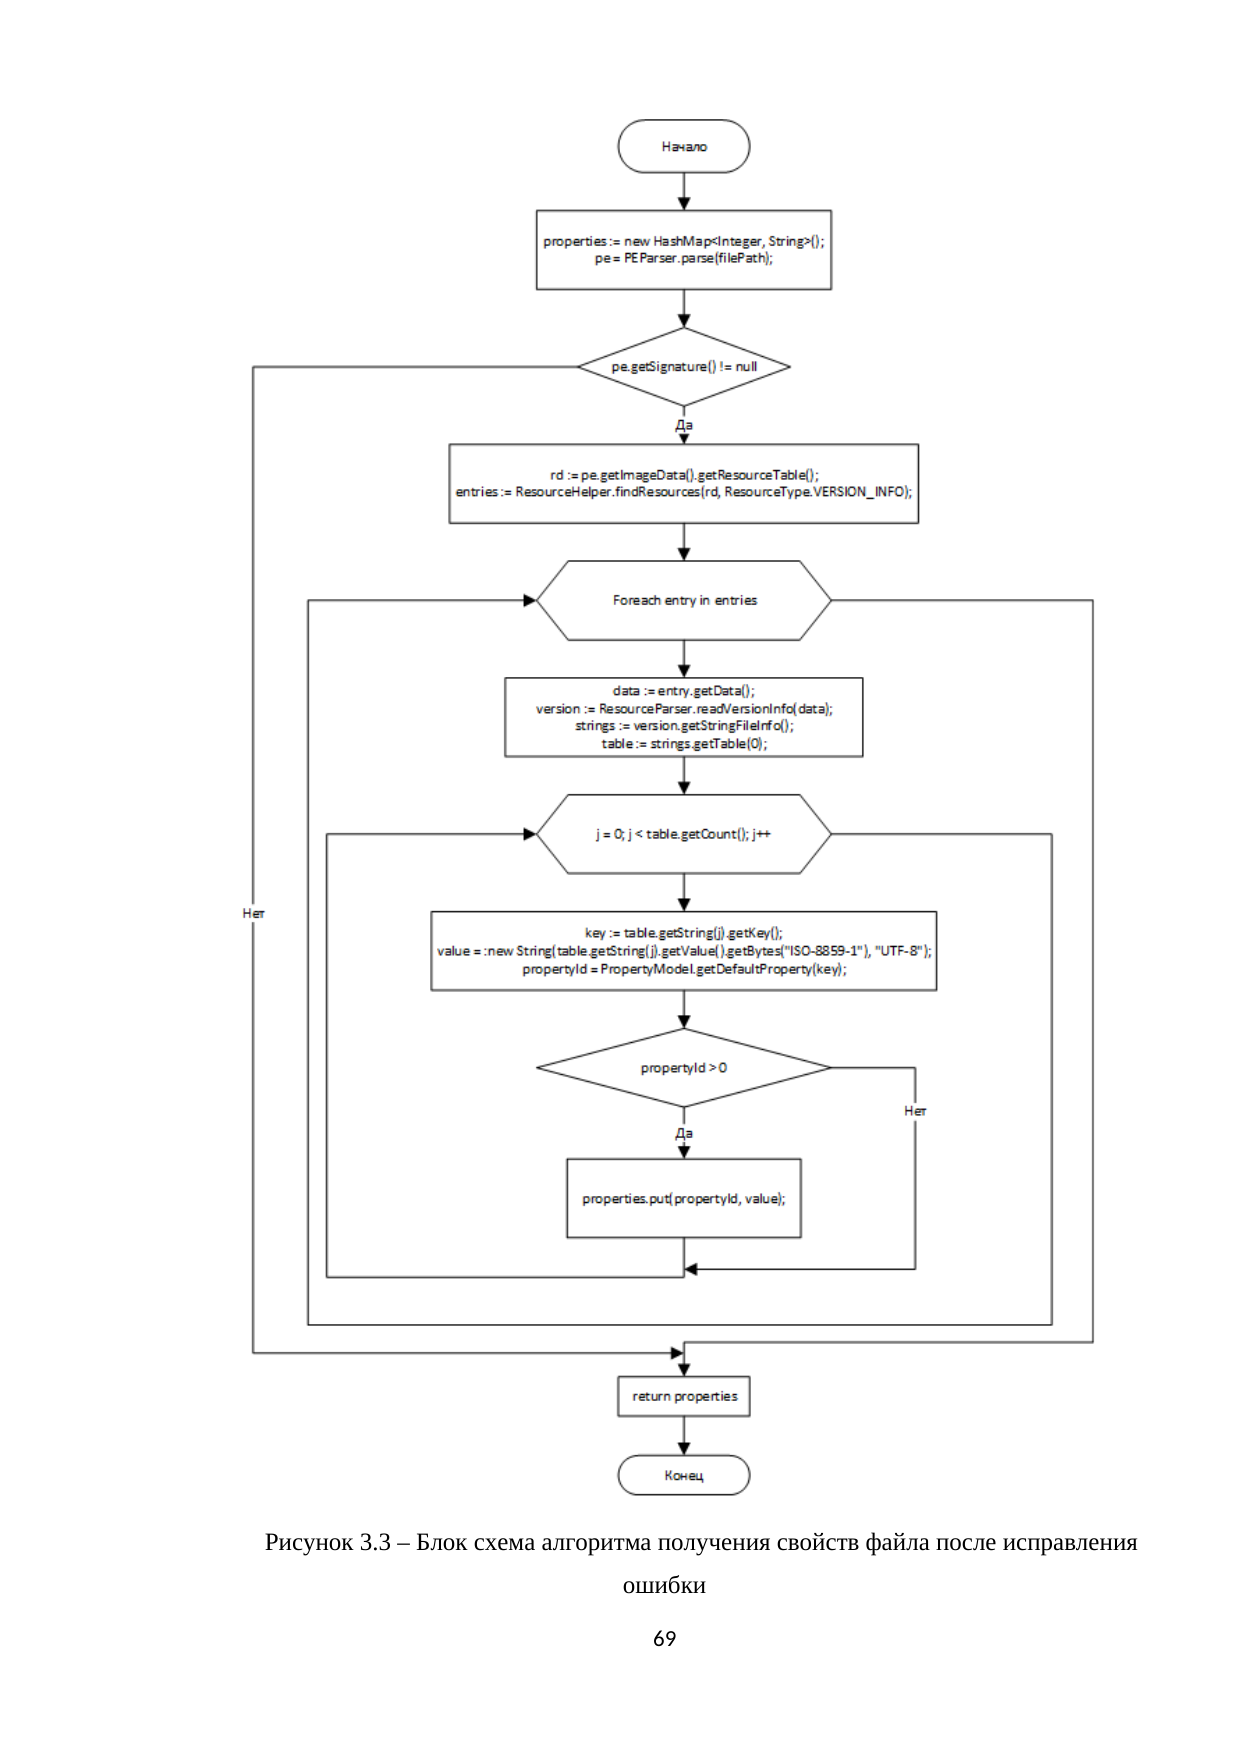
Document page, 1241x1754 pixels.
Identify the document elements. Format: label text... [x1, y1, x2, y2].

picture [234, 118, 1095, 1497]
text Рисунок 3.3 – Блок схема алгоритма получения свойств файла после исправления ошибки [177, 1527, 1152, 1599]
